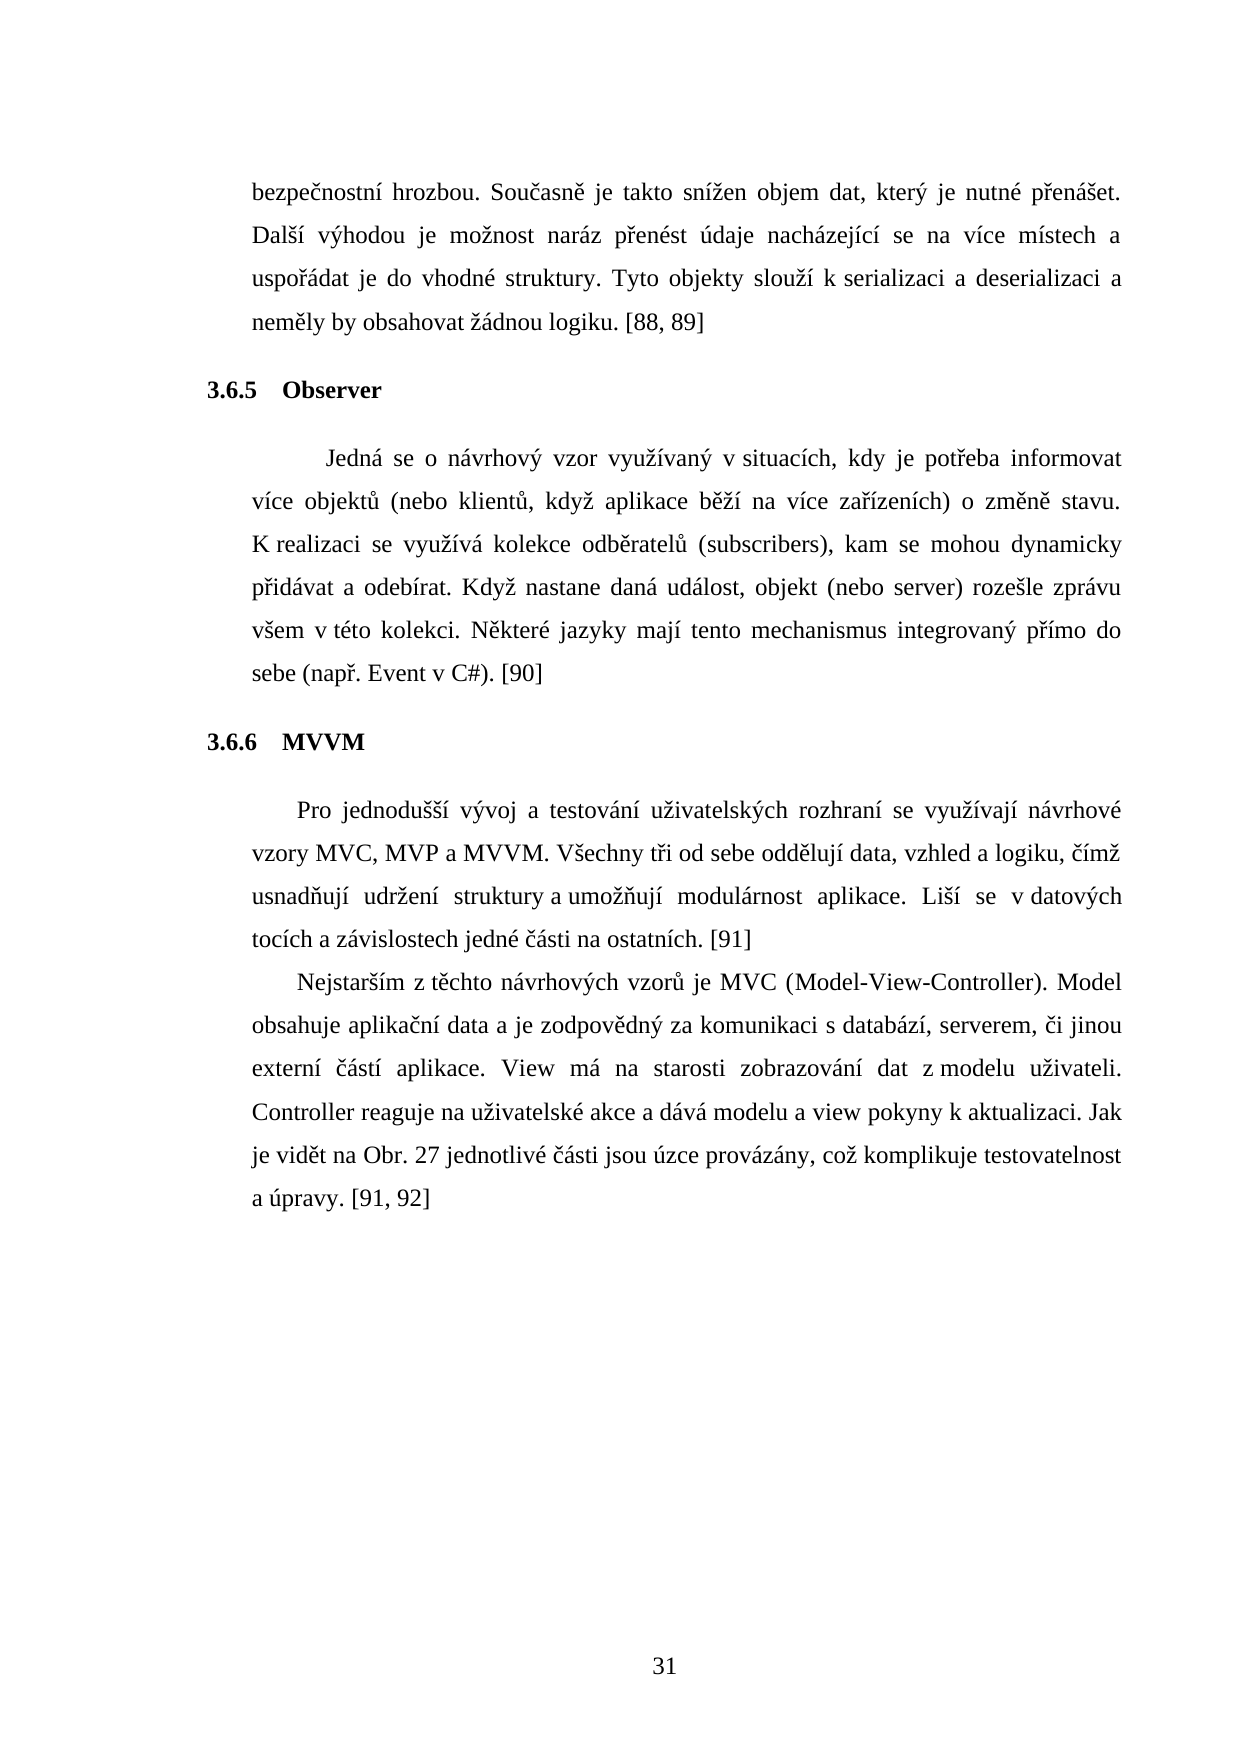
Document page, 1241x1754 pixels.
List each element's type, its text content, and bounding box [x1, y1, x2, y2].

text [252, 177, 1122, 335]
subtitle Observer [207, 375, 1122, 403]
text Nejstarším z těchto návrhových vzorů je MVC (Model-View-Controller). Model obsahuje aplikační data a je zodpovědný za komunikaci s databází, serverem, či jinou externí částí aplikace. View má na starosti zobrazování dat z modelu uživateli. Controller reaguje na uživatelské akce a dává modelu a view pokyny k aktualizaci. Jak je vidět na Obr. 27 jednotlivé části jsou úzce provázány, což komplikuje testovatelnost a úpravy. [252, 967, 1122, 1212]
text Pro jednodušší vývoj a testování uživatelských rozhraní se využívají návrhové vzory MVC, MVP a MVVM. Všechny tři od sebe oddělují data, vzhled a logiku, čímž usnadňují udržení struktury a umožňují modulárnost aplikace. Liší se v datových tocích a závislostech jedné části na ostatních. [252, 795, 1122, 953]
subtitle MVVM [207, 727, 1122, 755]
text Jedná se o návrhový vzor využívaný v situacích, kdy je potřeba informovat více objektů (nebo klientů, když aplikace běží na více zařízeních) o změně stavu. K realizaci se využívá kolekce odběratelů (subscribers), kam se mohou dynamicky přidávat a odebírat. Když nastane daná událost, objekt (nebo server) rozešle zprávu všem v této kolekci. Některé jazyky mají tento mechanismus integrovaný přímo do sebe (např. Event v C#). [252, 443, 1122, 687]
